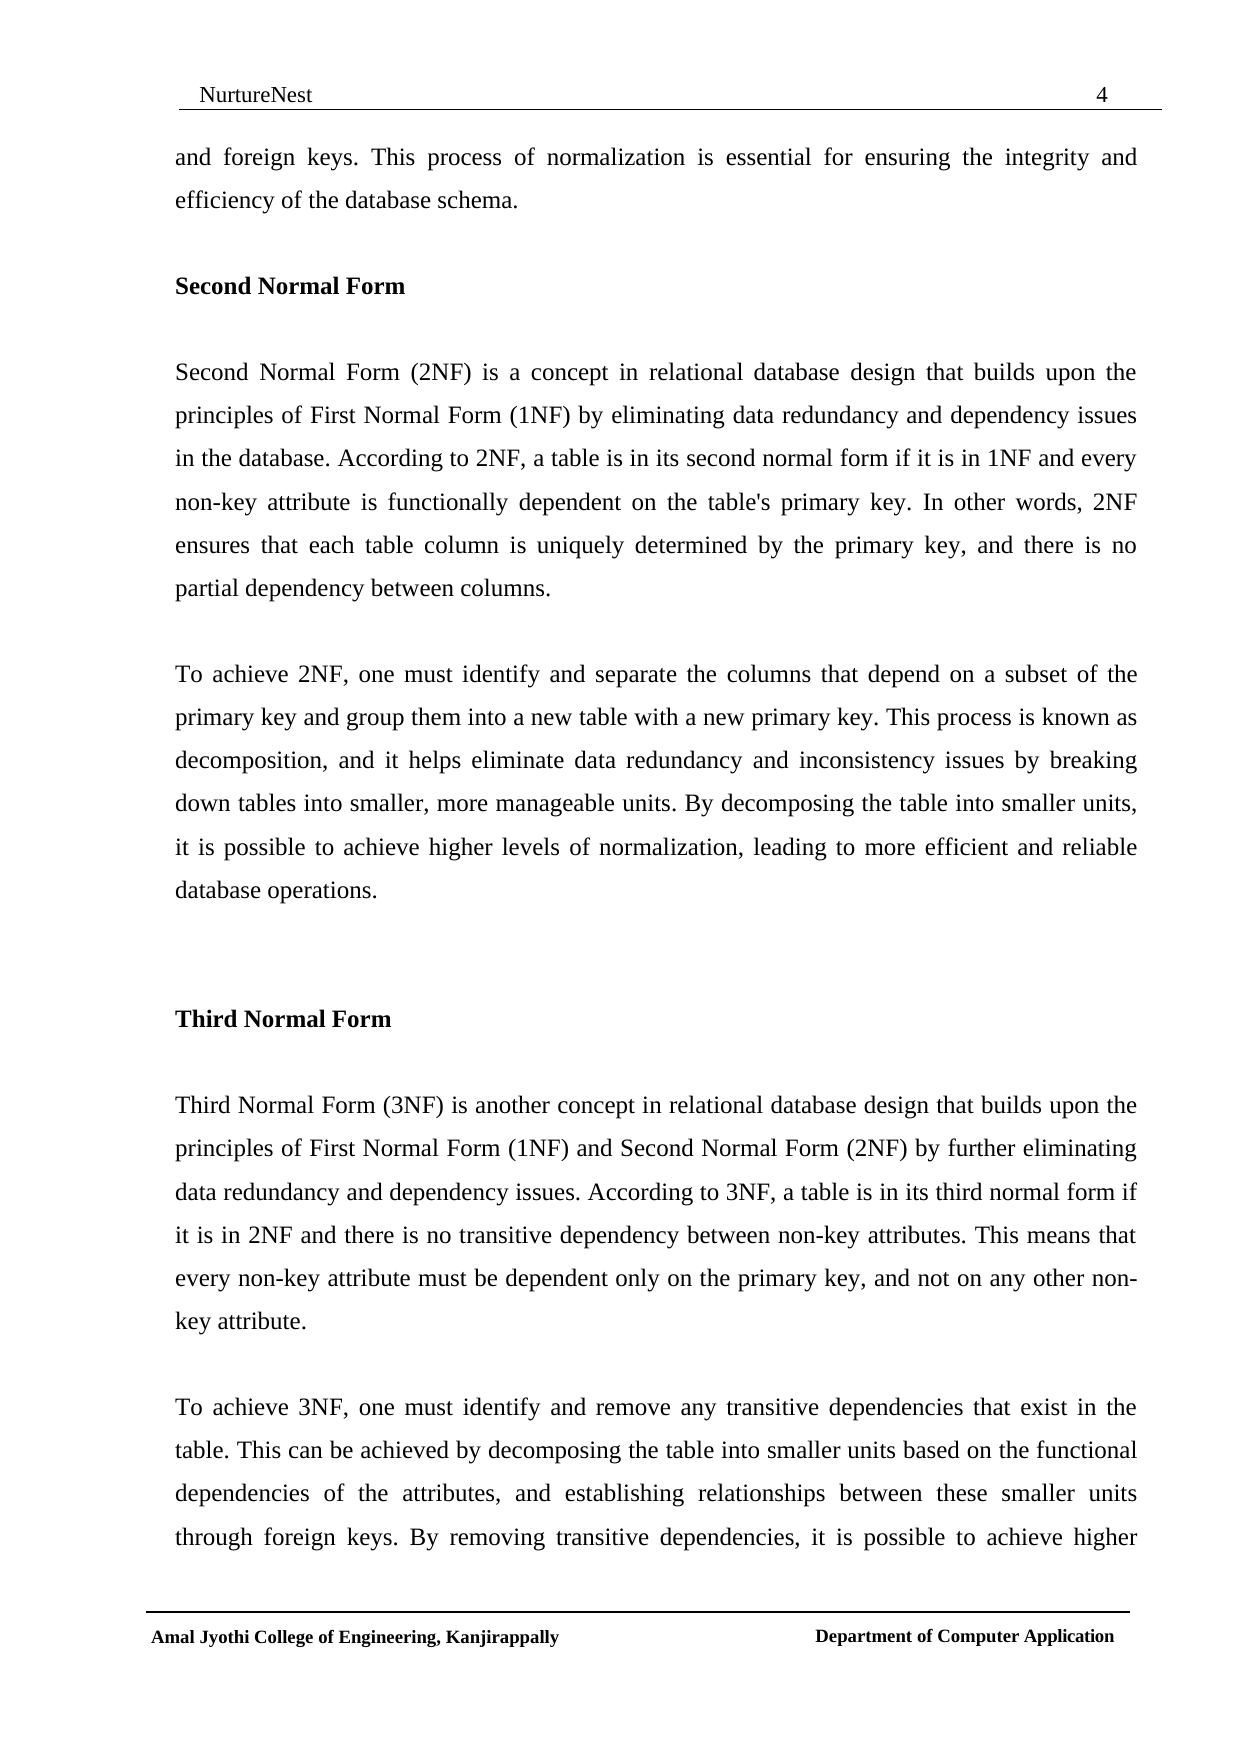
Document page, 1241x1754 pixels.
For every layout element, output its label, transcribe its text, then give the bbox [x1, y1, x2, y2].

text Third Normal Form (3NF) is another concept in relational database design that builds upon the principles of First Normal Form (1NF) and Second Normal Form (2NF) by further eliminating data redundancy and dependency issues. According to 3NF, a table is in its third normal form if it is in 2NF and there is no transitive dependency between non-key attributes. This means that every non-key attribute must be dependent only on the primary key, and not on any other non-key attribute. [175, 1090, 1138, 1335]
text Second Normal Form [175, 271, 1138, 300]
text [175, 1392, 1138, 1550]
text Second Normal Form (2NF) is a concept in relational database design that builds upon the principles of First Normal Form (1NF) by eliminating data redundancy and dependency issues in the database. According to 2NF, a table is in its second normal form if it is in 1NF and every non-key attribute is functionally dependent on the table's primary key. In other words, 2NF ensures that each table column is uniquely determined by the primary key, and there is no partial dependency between columns. [175, 357, 1138, 602]
text To achieve 2NF, one must identify and separate the columns that depend on a subset of the primary key and group them into a new table with a new primary key. This process is known as decomposition, and it helps eliminate data redundancy and inconsistency issues by breaking down tables into smaller, more manageable units. By decomposing the table into smaller units, it is possible to achieve higher levels of normalization, leading to more efficient and reliable database operations. [175, 659, 1138, 903]
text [175, 142, 1138, 213]
text Third Normal Form [175, 1004, 1138, 1033]
